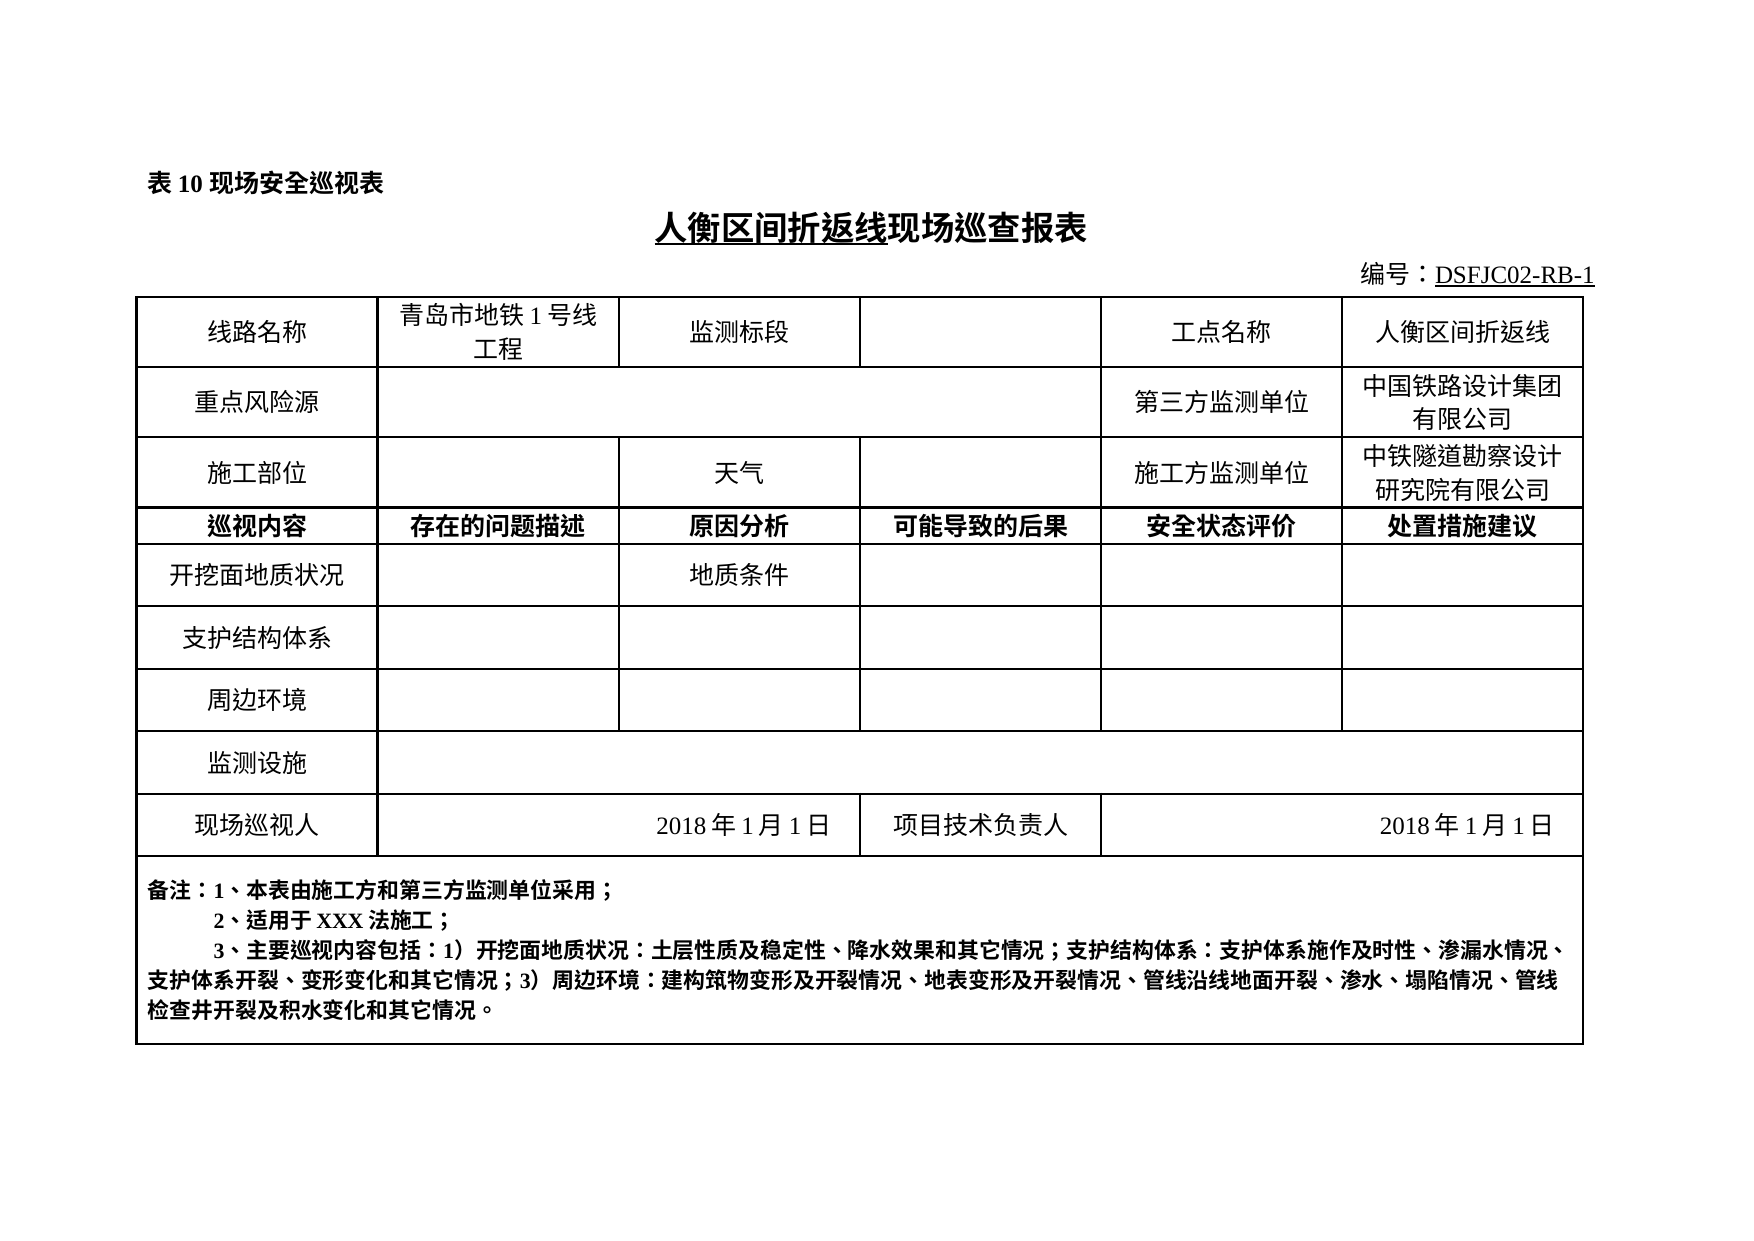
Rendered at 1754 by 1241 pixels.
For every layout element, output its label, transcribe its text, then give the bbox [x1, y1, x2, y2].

table_cell 施工部位 [138, 438, 376, 506]
table_cell [620, 607, 859, 668]
table_cell 开挖面地质状况 [138, 545, 376, 605]
table_cell [861, 670, 1100, 730]
table_cell 中国铁路设计集团有限公司 [1343, 368, 1582, 436]
table_cell [379, 607, 618, 668]
table_cell 2018年1月1日 [379, 795, 859, 855]
table_header 青岛市地铁1号线工程 [379, 298, 618, 366]
text 人衡区间折返线现场巡查报表 [148, 204, 1594, 250]
table_cell [1343, 670, 1582, 730]
table_cell 可能导致的后果 [861, 509, 1100, 543]
table_cell [861, 607, 1100, 668]
table_cell 安全状态评价 [1102, 509, 1341, 543]
table_cell [379, 670, 618, 730]
table_cell [1102, 670, 1341, 730]
table_cell [1102, 607, 1341, 668]
table_cell 第三方监测单位 [1102, 368, 1341, 436]
table_cell [379, 545, 618, 605]
table_header [861, 298, 1100, 366]
table_header 线路名称 [138, 298, 376, 366]
table_cell 现场巡视人 [138, 795, 376, 855]
table_cell 处置措施建议 [1343, 509, 1582, 543]
table_header 监测标段 [620, 298, 859, 366]
table_cell [861, 438, 1100, 506]
table_cell [1343, 545, 1582, 605]
table_cell 存在的问题描述 [379, 509, 618, 543]
table_cell [861, 545, 1100, 605]
table_cell [379, 438, 618, 506]
table_cell 项目技术负责人 [861, 795, 1100, 855]
table_cell 重点风险源 [138, 368, 376, 436]
table_cell [379, 368, 1100, 436]
table_header 工点名称 [1102, 298, 1341, 366]
table_cell 备注：1、本表由施工方和第三方监测单位采用； 2、适用于XXX法施工； 3、主要巡视内容包括：1）开挖面地质状况：土层性质及稳定性、降水效果和其它情况；支护结构体系：支护体系施作及时性、渗漏水情况、支护体系开裂、变形变化和其它情况；3）周边环境：建构筑物变形及开裂情况、地表变形及开裂情况、管线沿线地面开裂、渗水、塌陷情况、管线检查井开裂及积水变化和其它情况。 [138, 857, 1582, 1043]
table_cell [1102, 545, 1341, 605]
table_cell 支护结构体系 [138, 607, 376, 668]
table_cell 周边环境 [138, 670, 376, 730]
table_cell 巡视内容 [138, 509, 376, 543]
table_cell 原因分析 [620, 509, 859, 543]
text 表10 现场安全巡视表 [148, 165, 1594, 199]
text 编号：DSFJC02-RB-1 [148, 257, 1594, 291]
table_cell 地质条件 [620, 545, 859, 605]
table_cell [379, 732, 1582, 793]
table_cell 天气 [620, 438, 859, 506]
table_header 人衡区间折返线 [1343, 298, 1582, 366]
table_cell 2018年1月1日 [1102, 795, 1582, 855]
table_cell [1343, 607, 1582, 668]
table_cell 施工方监测单位 [1102, 438, 1341, 506]
table_cell 监测设施 [138, 732, 376, 793]
table_cell [620, 670, 859, 730]
table_cell 中铁隧道勘察设计研究院有限公司 [1343, 438, 1582, 506]
